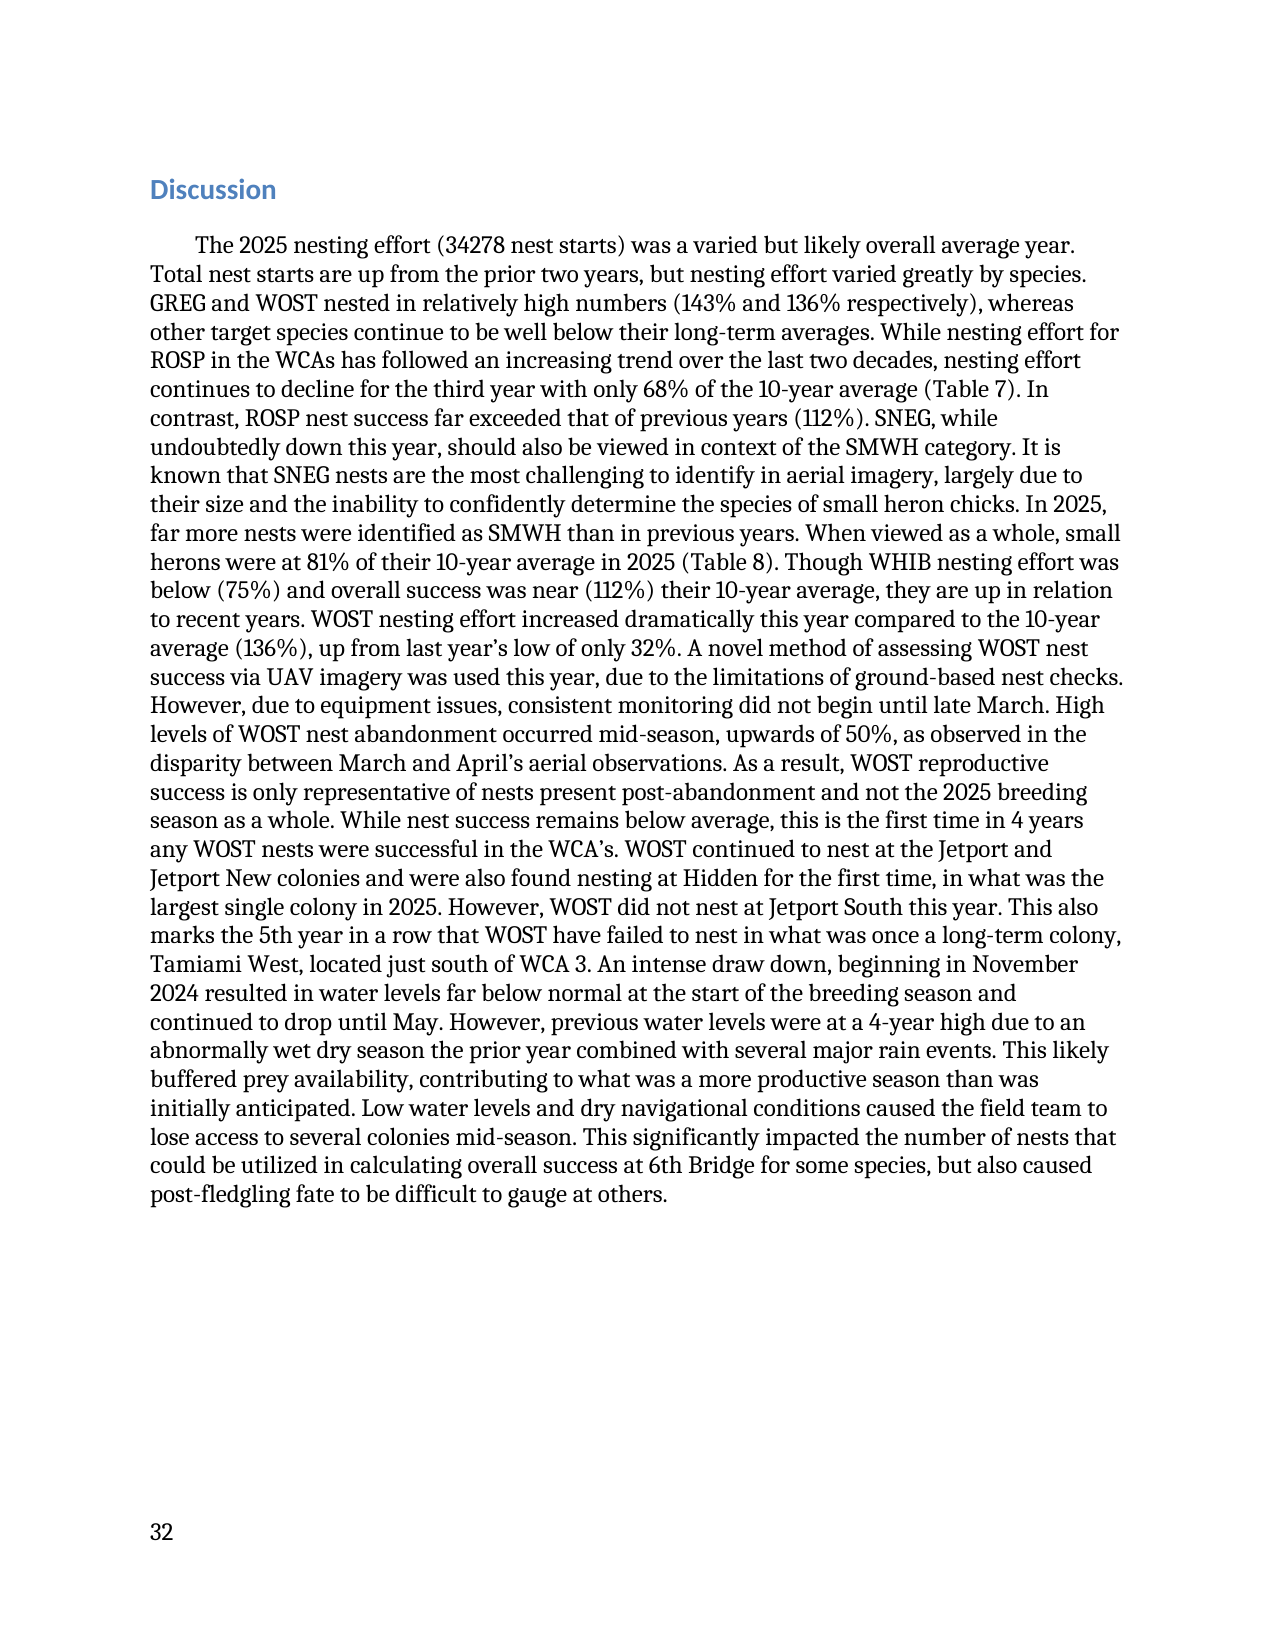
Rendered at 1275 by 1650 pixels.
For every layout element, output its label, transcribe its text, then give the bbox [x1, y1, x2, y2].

text The 2025 nesting effort (34278 nest starts) was a varied but likely overall average year. Total nest starts are up from the prior two years, but nesting effort varied greatly by species. GREG and WOST nested in relatively high numbers (143% and 136% respectively), whereas other target species continue to be well below their long-term averages. While nesting effort for ROSP in the WCAs has followed an increasing trend over the last two decades, nesting effort continues to decline for the third year with only 68% of the 10-year average (Table 7). In contrast, ROSP nest success far exceeded that of previous years (112%). SNEG, while undoubtedly down this year, should also be viewed in context of the SMWH category. It is known that SNEG nests are the most challenging to identify in aerial imagery, largely due to their size and the inability to confidently determine the species of small heron chicks. In 2025, far more nests were identified as SMWH than in previous years. When viewed as a whole, small herons were at 81% of their 10-year average in 2025 (Table 8). Though WHIB nesting effort was below (75%) and overall success was near (112%) their 10-year average, they are up in relation to recent years. WOST nesting effort increased dramatically this year compared to the 10-year average (136%), up from last year’s low of only 32%. A novel method of assessing WOST nest success via UAV imagery was used this year, due to the limitations of ground-based nest checks. However, due to equipment issues, consistent monitoring did not begin until late March. High levels of WOST nest abandonment occurred mid-season, upwards of 50%, as observed in the disparity between March and April’s aerial observations. As a result, WOST reproductive success is only representative of nests present post-abandonment and not the 2025 breeding season as a whole. While nest success remains below average, this is the first time in 4 years any WOST nests were successful in the WCA’s. WOST continued to nest at the Jetport and Jetport New colonies and were also found nesting at Hidden for the first time, in what was the largest single colony in 2025. However, WOST did not nest at Jetport South this year. This also marks the 5th year in a row that WOST have failed to nest in what was once a long-term colony, Tamiami West, located just south of WCA 3. An intense draw down, beginning in November 2024 resulted in water levels far below normal at the start of the breeding season and continued to drop until May. However, previous water levels were at a 4-year high due to an abnormally wet dry season the prior year combined with several major rain events. This likely buffered prey availability, contributing to what was a more productive season than was initially anticipated. Low water levels and dry navigational conditions caused the field team to lose access to several colonies mid-season. This significantly impacted the number of nests that could be utilized in calculating overall success at 6th Bridge for some species, but also caused post-fledgling fate to be difficult to gauge at others. [150, 231, 1125, 1209]
subtitle Discussion [150, 171, 1125, 206]
